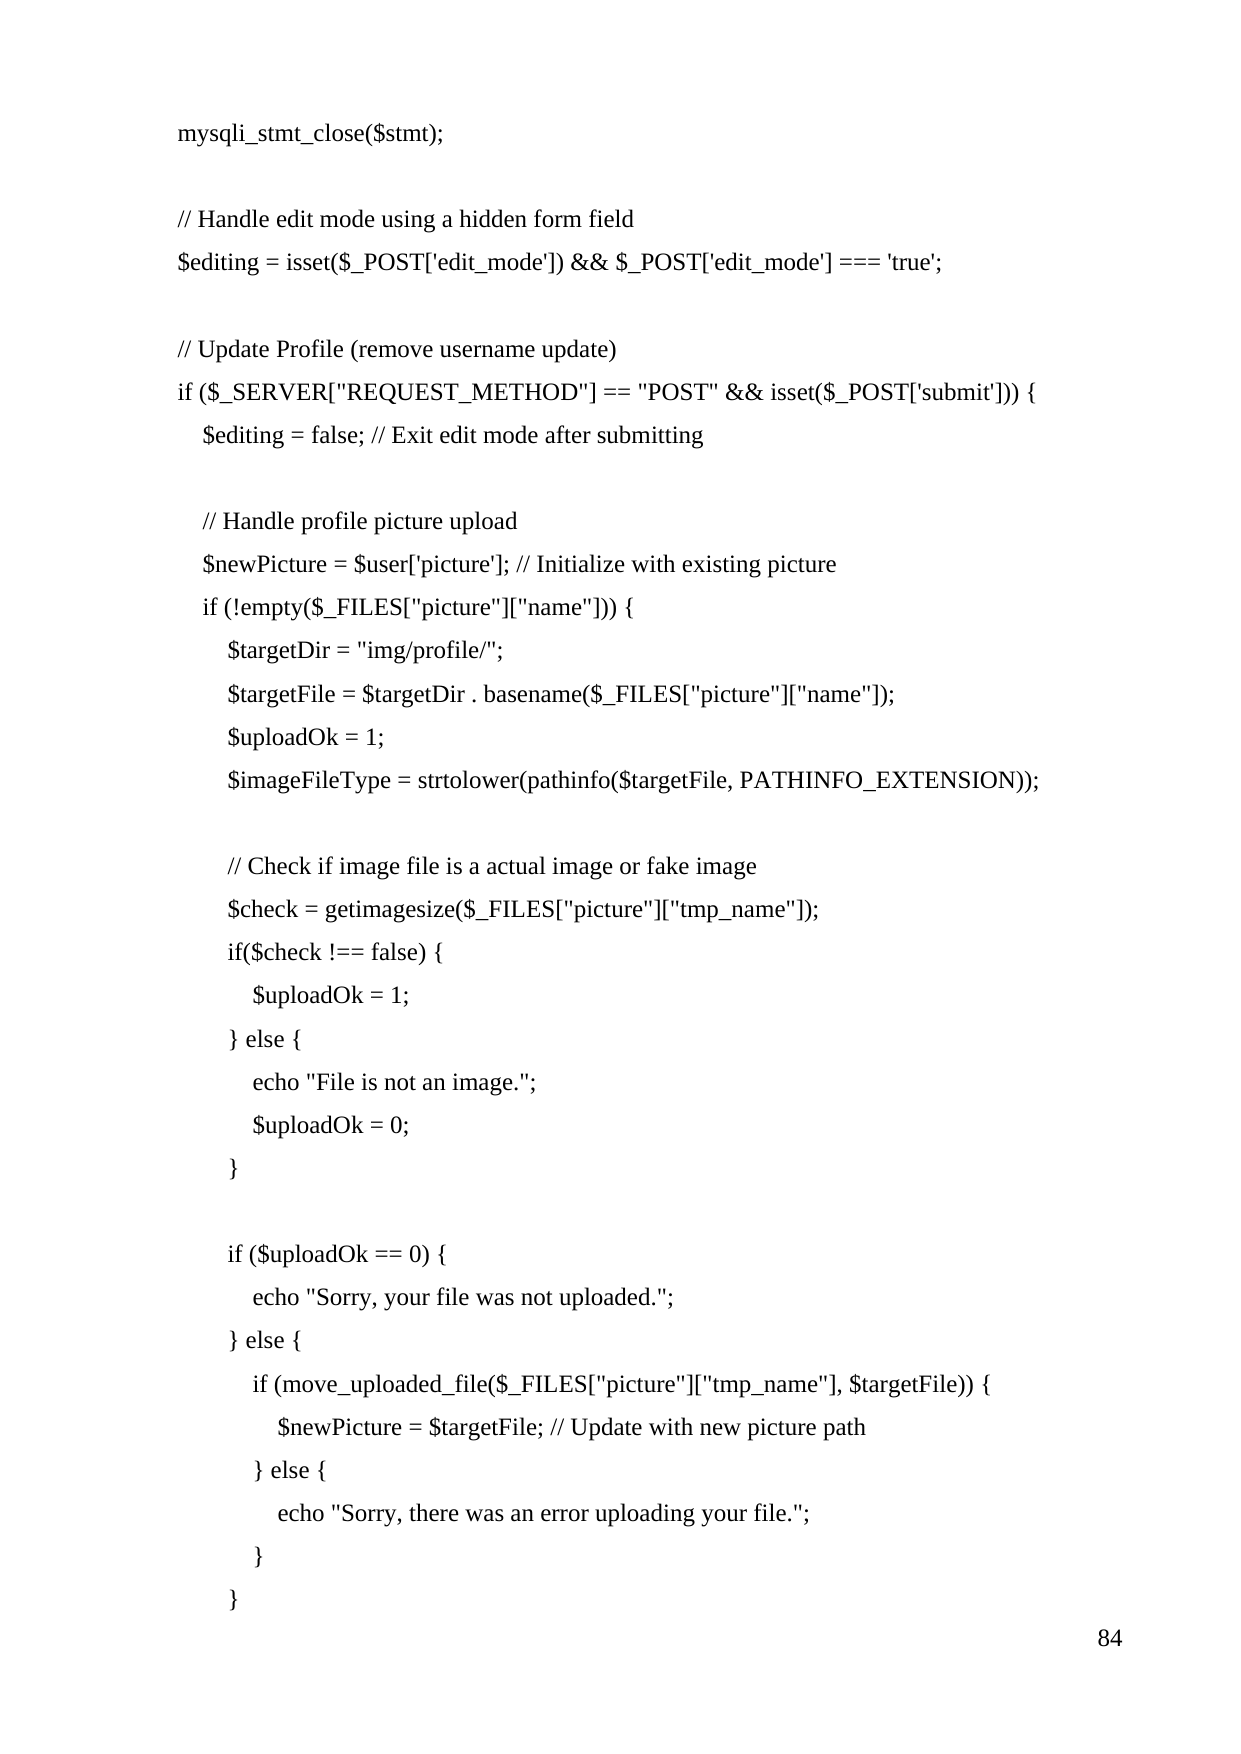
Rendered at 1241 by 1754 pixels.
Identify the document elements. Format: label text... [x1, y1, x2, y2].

text } else { [177, 1326, 1122, 1354]
text $check = getimagesize($_FILES["picture"]["tmp_name"]); [177, 894, 1122, 923]
text mysqli_stmt_close($stmt); [177, 118, 1122, 147]
text echo "Sorry, your file was not uploaded."; [177, 1282, 1122, 1311]
text $uploadOk = 0; [177, 1110, 1122, 1139]
text $editing = isset($_POST['edit_mode']) && $_POST['edit_mode'] === 'true'; [177, 247, 1122, 276]
text } else { [177, 1455, 1122, 1484]
text $targetFile = $targetDir . basename($_FILES["picture"]["name"]); [177, 679, 1122, 707]
text // Handle edit mode using a hidden form field [177, 204, 1122, 233]
text $newPicture = $targetFile; // Update with new picture path [177, 1412, 1122, 1441]
text $uploadOk = 1; [177, 981, 1122, 1009]
text if (!empty($_FILES["picture"]["name"])) { [177, 592, 1122, 621]
text } [177, 1153, 1122, 1182]
text if (move_uploaded_file($_FILES["picture"]["tmp_name"], $targetFile)) { [177, 1369, 1122, 1397]
text // Update Profile (remove username update) [177, 334, 1122, 362]
text } [177, 1541, 1122, 1570]
text if ($_SERVER["REQUEST_METHOD"] == "POST" && isset($_POST['submit'])) { [177, 377, 1122, 406]
text $newPicture = $user['picture']; // Initialize with existing picture [177, 549, 1122, 578]
text } [177, 1584, 1122, 1613]
text $targetDir = "img/profile/"; [177, 636, 1122, 664]
text if ($uploadOk == 0) { [177, 1239, 1122, 1268]
text if($check !== false) { [177, 937, 1122, 966]
text $editing = false; // Exit edit mode after submitting [177, 420, 1122, 449]
text $imageFileType = strtolower(pathinfo($targetFile, PATHINFO_EXTENSION)); [177, 765, 1122, 794]
text $uploadOk = 1; [177, 722, 1122, 751]
text echo "Sorry, there was an error uploading your file."; [177, 1498, 1122, 1527]
text // Handle profile picture upload [177, 506, 1122, 535]
text } else { [177, 1024, 1122, 1052]
text echo "File is not an image."; [177, 1067, 1122, 1096]
text // Check if image file is a actual image or fake image [177, 851, 1122, 880]
